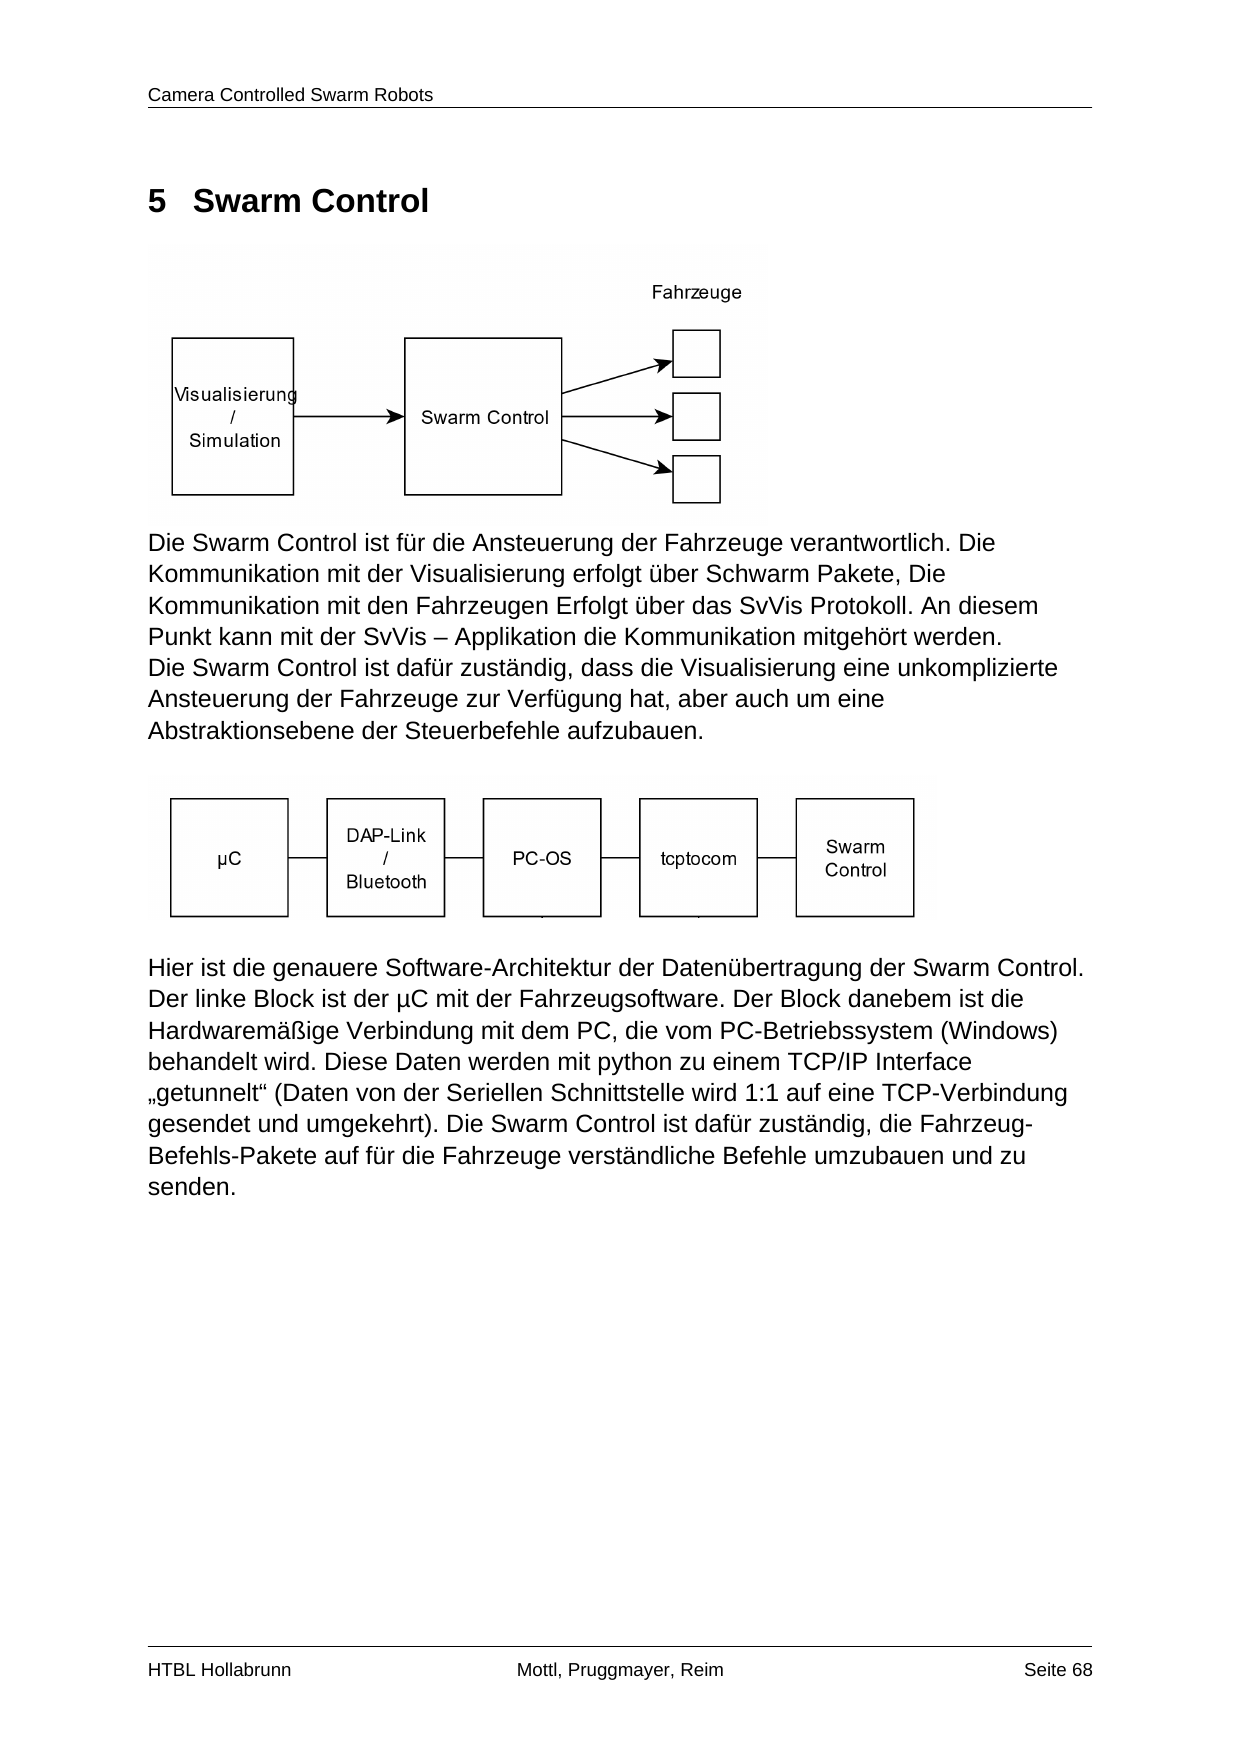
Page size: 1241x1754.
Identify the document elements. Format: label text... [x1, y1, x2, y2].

picture [147, 244, 768, 526]
picture [147, 775, 937, 920]
text Die Swarm Control ist für die Ansteuerung der Fahrzeuge verantwortlich. Die Kommunikation mit der Visualisierung erfolgt über Schwarm Pakete, Die Kommunikation mit den Fahrzeugen Erfolgt über das SvVis Protokoll. An diesem Punkt kann mit der SvVis – Applikation die Kommunikation mitgehört werden. [148, 526, 1092, 651]
text Hier ist die genauere Software-Architektur der Datenübertragung der Swarm Control. Der linke Block ist der µC mit der Fahrzeugsoftware. Der Block danebem ist die Hardwaremäßige Verbindung mit dem PC, die vom PC-Betriebssystem (Windows) behandelt wird. Diese Daten werden mit python zu einem TCP/IP Interface „getunnelt“ (Daten von der Seriellen Schnittstelle wird 1:1 auf eine TCP-Verbindung gesendet und umgekehrt). Die Swarm Control ist dafür zuständig, die Fahrzeug-Befehls-Pakete auf für die Fahrzeuge verständliche Befehle umzubauen und zu senden. [148, 951, 1092, 1201]
subtitle Swarm Control [148, 181, 1092, 219]
text Die Swarm Control ist dafür zuständig, dass die Visualisierung eine unkomplizierte Ansteuerung der Fahrzeuge zur Verfügung hat, aber auch um eine Abstraktionsebene der Steuerbefehle aufzubauen. [148, 651, 1092, 744]
